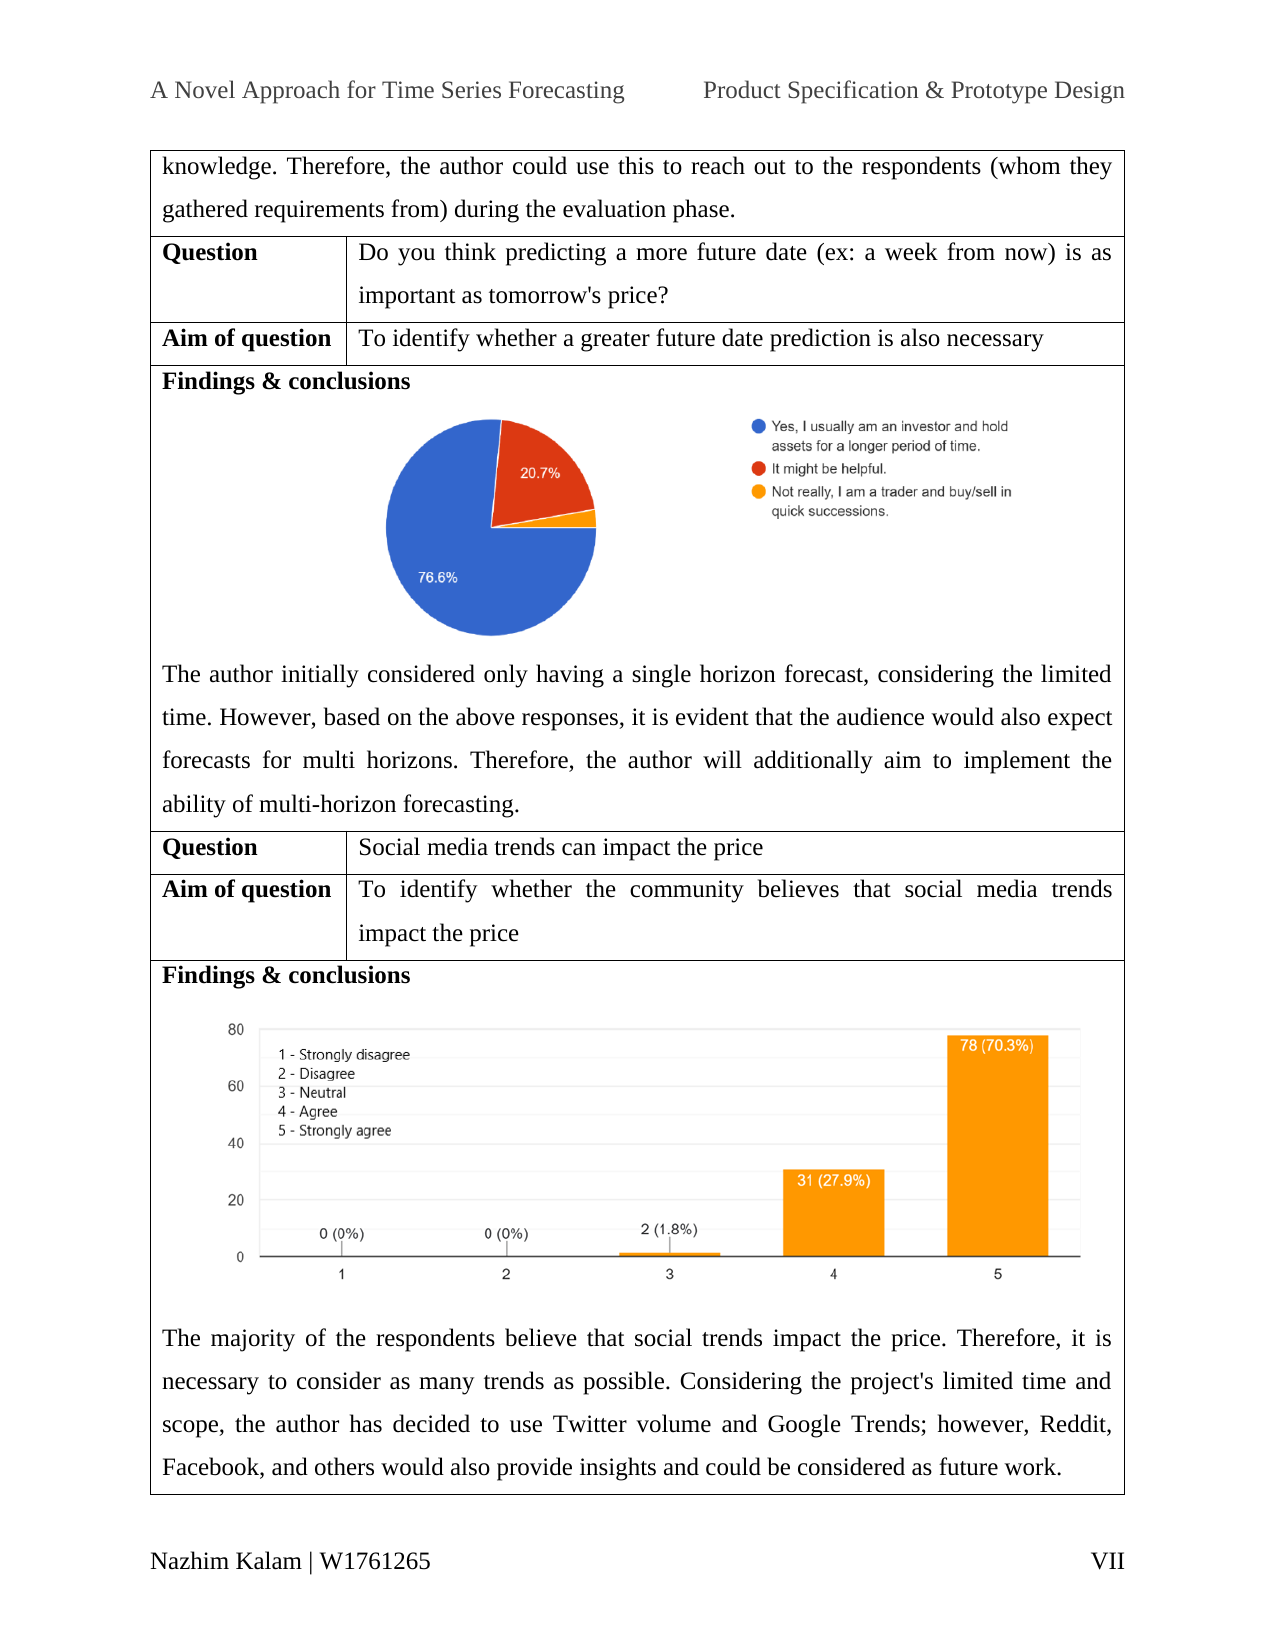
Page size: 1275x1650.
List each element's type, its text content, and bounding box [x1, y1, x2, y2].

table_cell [151, 151, 1124, 236]
table_cell Do you think predicting a more future date (ex: a week from now) is as important as tomorrow's price? [347, 237, 1124, 322]
picture [208, 409, 1067, 646]
table_cell To identify whether the community believes that social media trends impact the price [347, 875, 1124, 959]
table_cell Question [151, 237, 346, 322]
table_cell Findings & conclusions The author initially considered only having a single horizon forecast, considering the limited time. However, based on the above responses, it is evident that the audience would also expect forecasts for multi horizons. Therefore, the author will additionally aim to implement the ability of multi-horizon forecasting. [151, 366, 1124, 831]
table_cell Question [151, 832, 346, 873]
table_cell Aim of question [151, 323, 346, 365]
table_cell Aim of question [151, 875, 346, 959]
picture [194, 1003, 1081, 1309]
table_cell Findings & conclusions The majority of the respondents believe that social trends impact the price. Therefore, it is necessary to consider as many trends as possible. Considering the project's limited time and scope, the author has decided to use Twitter volume and Google Trends; however, Reddit, Facebook, and others would also provide insights and could be considered as future work. [151, 961, 1124, 1494]
table_cell Social media trends can impact the price [347, 832, 1124, 873]
table_cell To identify whether a greater future date prediction is also necessary [347, 323, 1124, 365]
